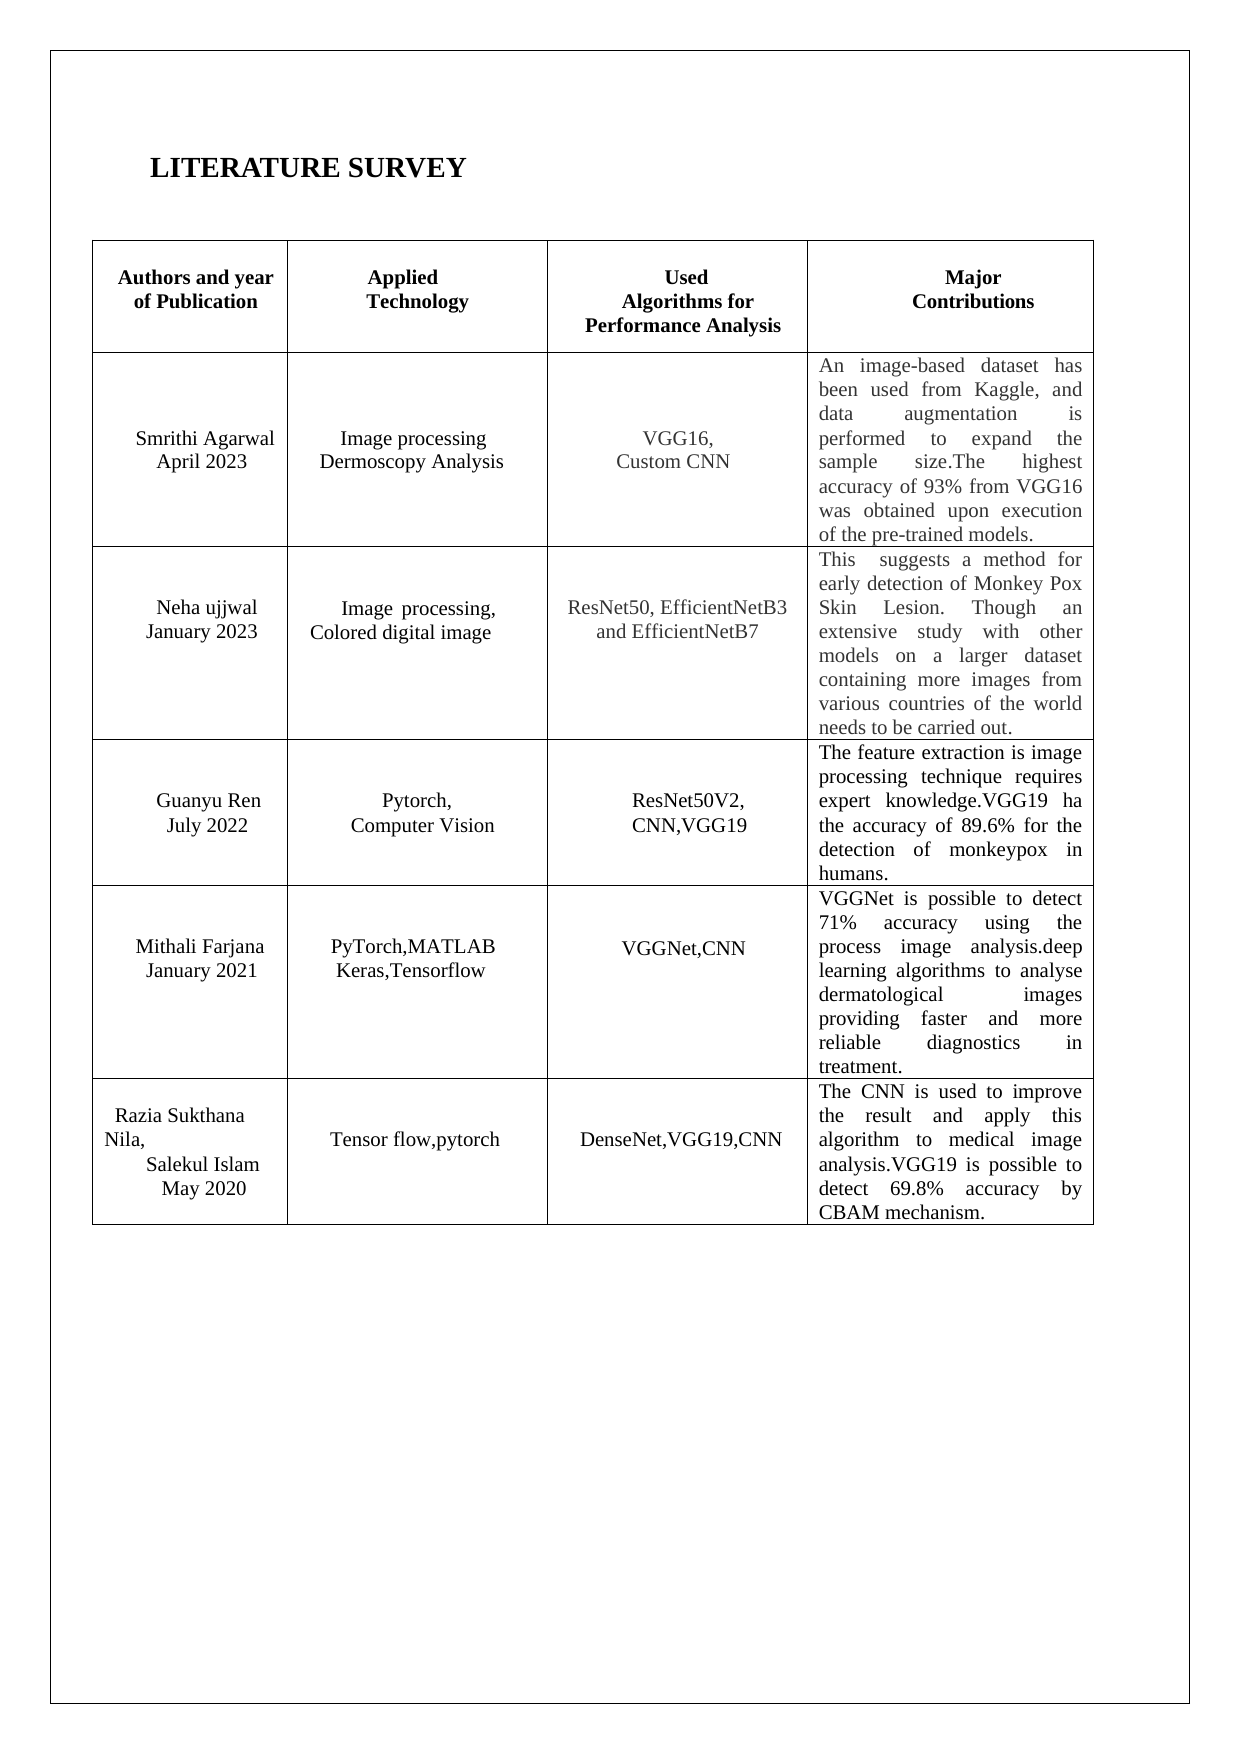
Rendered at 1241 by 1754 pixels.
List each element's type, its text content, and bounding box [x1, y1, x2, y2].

table_cell The CNN is used to improve the result and apply this algorithm to medical image analysis.VGG19 is possible to detect 69.8% accuracy by CBAM mechanism. [808, 1079, 1093, 1224]
table_cell Tensor flow,pytorch [288, 1079, 547, 1224]
table_cell Image processing Dermoscopy Analysis [288, 353, 547, 546]
text LITERATURE SURVEY [150, 150, 1152, 183]
table_header Applied Technology [288, 241, 547, 352]
table_cell An image-based dataset has been used from Kaggle, and data augmentation is performed to expand the sample size.The highest accuracy of 93% from VGG16 was obtained upon execution of the pre-trained models. [808, 353, 1093, 546]
table_cell VGG16, Custom CNN [548, 353, 807, 546]
table_cell The feature extraction is image processing technique requires expert knowledge.VGG19 ha the accuracy of 89.6% for the detection of monkeypox in humans. [808, 740, 1093, 885]
table_cell ResNet50V2, CNN,VGG19 [548, 740, 807, 885]
table_cell DenseNet,VGG19,CNN [548, 1079, 807, 1224]
table_header Used Algorithms for Performance Analysis [548, 241, 807, 352]
table_header Authors and year of Publication [93, 241, 287, 352]
table_cell Neha ujjwal January 2023 [93, 547, 287, 739]
table_header Major Contributions [808, 241, 1093, 352]
table_cell Mithali Farjana January 2021 [93, 886, 287, 1078]
table_cell Image processing, Colored digital image [288, 547, 547, 739]
table_cell ResNet50, EfficientNetB3 and EfficientNetB7 [548, 547, 807, 739]
table_cell Smrithi Agarwal April 2023 [93, 353, 287, 546]
table_cell This suggests a method for early detection of Monkey Pox Skin Lesion. Though an extensive study with other models on a larger dataset containing more images from various countries of the world needs to be carried out. [1012, 547, 1093, 739]
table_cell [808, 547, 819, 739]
table_cell PyTorch,MATLAB Keras,Tensorflow [288, 886, 547, 1078]
table_cell Pytorch, Computer Vision [288, 740, 547, 885]
table_cell VGGNet is possible to detect 71% accuracy using the process image analysis.deep learning algorithms to analyse dermatological images providing faster and more reliable diagnostics in treatment. [808, 886, 1093, 1078]
table_cell Guanyu Ren July 2022 [93, 740, 287, 885]
table_cell Razia Sukthana Nila, Salekul Islam May 2020 [93, 1079, 287, 1224]
table_cell VGGNet,CNN [548, 886, 807, 1078]
